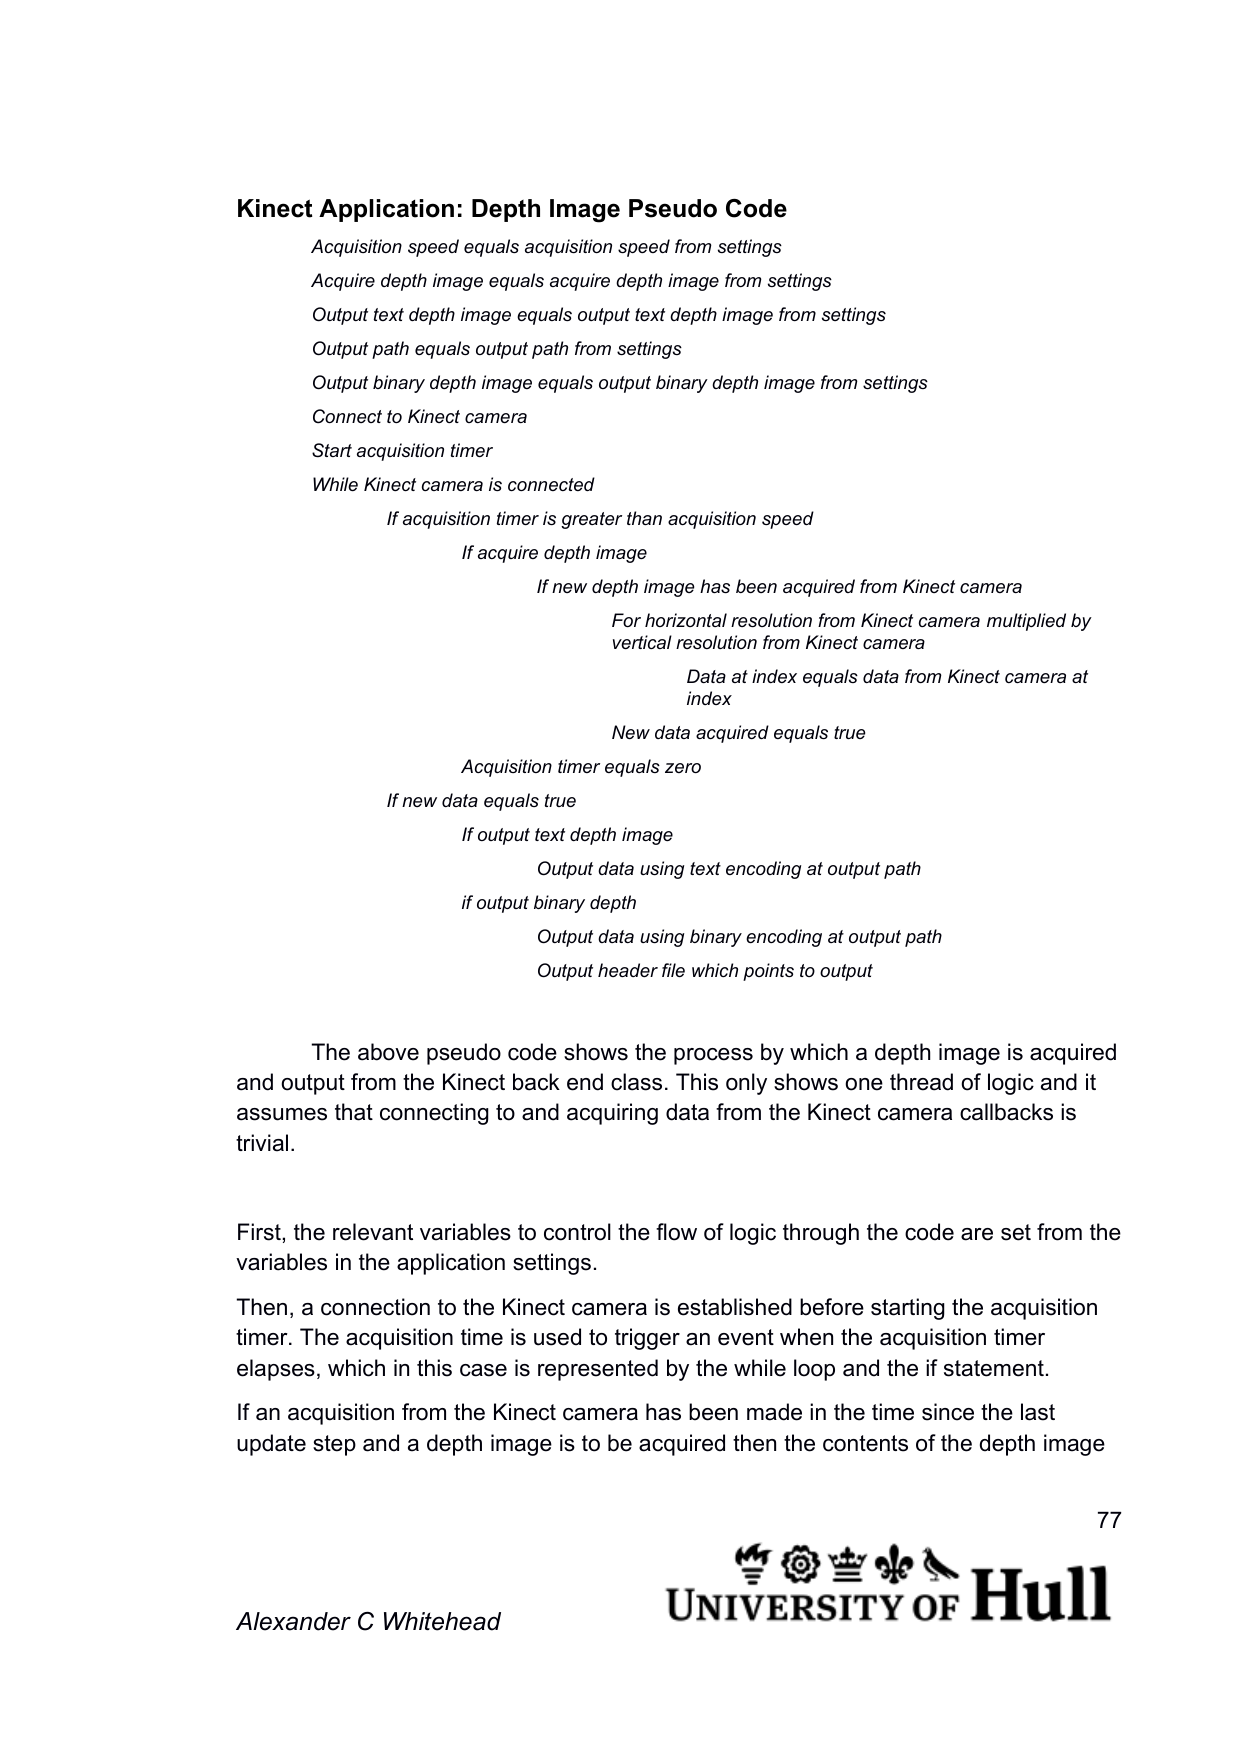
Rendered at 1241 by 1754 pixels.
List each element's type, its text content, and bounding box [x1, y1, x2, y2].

text Data at index equals data from Kinect camera at index [236, 666, 1122, 709]
text Connect to Kinect camera [236, 406, 1122, 427]
picture [659, 1533, 1119, 1631]
text If new data equals true [236, 790, 1122, 811]
text If acquisition timer is greater than acquisition speed [236, 508, 1122, 530]
text Output data using binary encoding at output path [236, 926, 1122, 947]
text Output text depth image equals output text depth image from settings [236, 304, 1122, 325]
text If new depth image has been acquired from Kinect camera [236, 576, 1122, 598]
text Output header file which points to output [236, 960, 1122, 982]
text Acquire depth image equals acquire depth image from settings [236, 270, 1122, 291]
text For horizontal resolution from Kinect camera multiplied by vertical resolution from Kinect camera [236, 610, 1122, 653]
text While Kinect camera is connected [236, 474, 1122, 496]
text If output text depth image [236, 824, 1122, 845]
text First, the relevant variables to control the flow of logic through the code are set from the variables in the application settings. [236, 1219, 1122, 1276]
subtitle Kinect Application: Depth Image Pseudo Code [236, 194, 1122, 223]
text New data acquired equals true [236, 722, 1122, 743]
text if output binary depth [236, 892, 1122, 913]
text If acquire depth image [236, 542, 1122, 564]
text The above pseudo code shows the process by which a depth image is acquired and output from the Kinect back end class. This only shows one thread of logic and it assumes that connecting to and acquiring data from the Kinect camera callbacks is trivial. [236, 1039, 1122, 1156]
text Output data using text encoding at output path [236, 858, 1122, 879]
text Acquisition speed equals acquisition speed from settings [236, 236, 1122, 257]
text Then, a connection to the Kinect camera is established before starting the acquisition timer. The acquisition time is used to trigger an event when the acquisition timer elapses, which in this case is represented by the while loop and the if statement. [236, 1294, 1122, 1381]
text Output path equals output path from settings [236, 338, 1122, 359]
text Output binary depth image equals output binary depth image from settings [236, 372, 1122, 393]
text Start acquisition timer [236, 440, 1122, 462]
text Acquisition timer equals zero [236, 756, 1122, 777]
